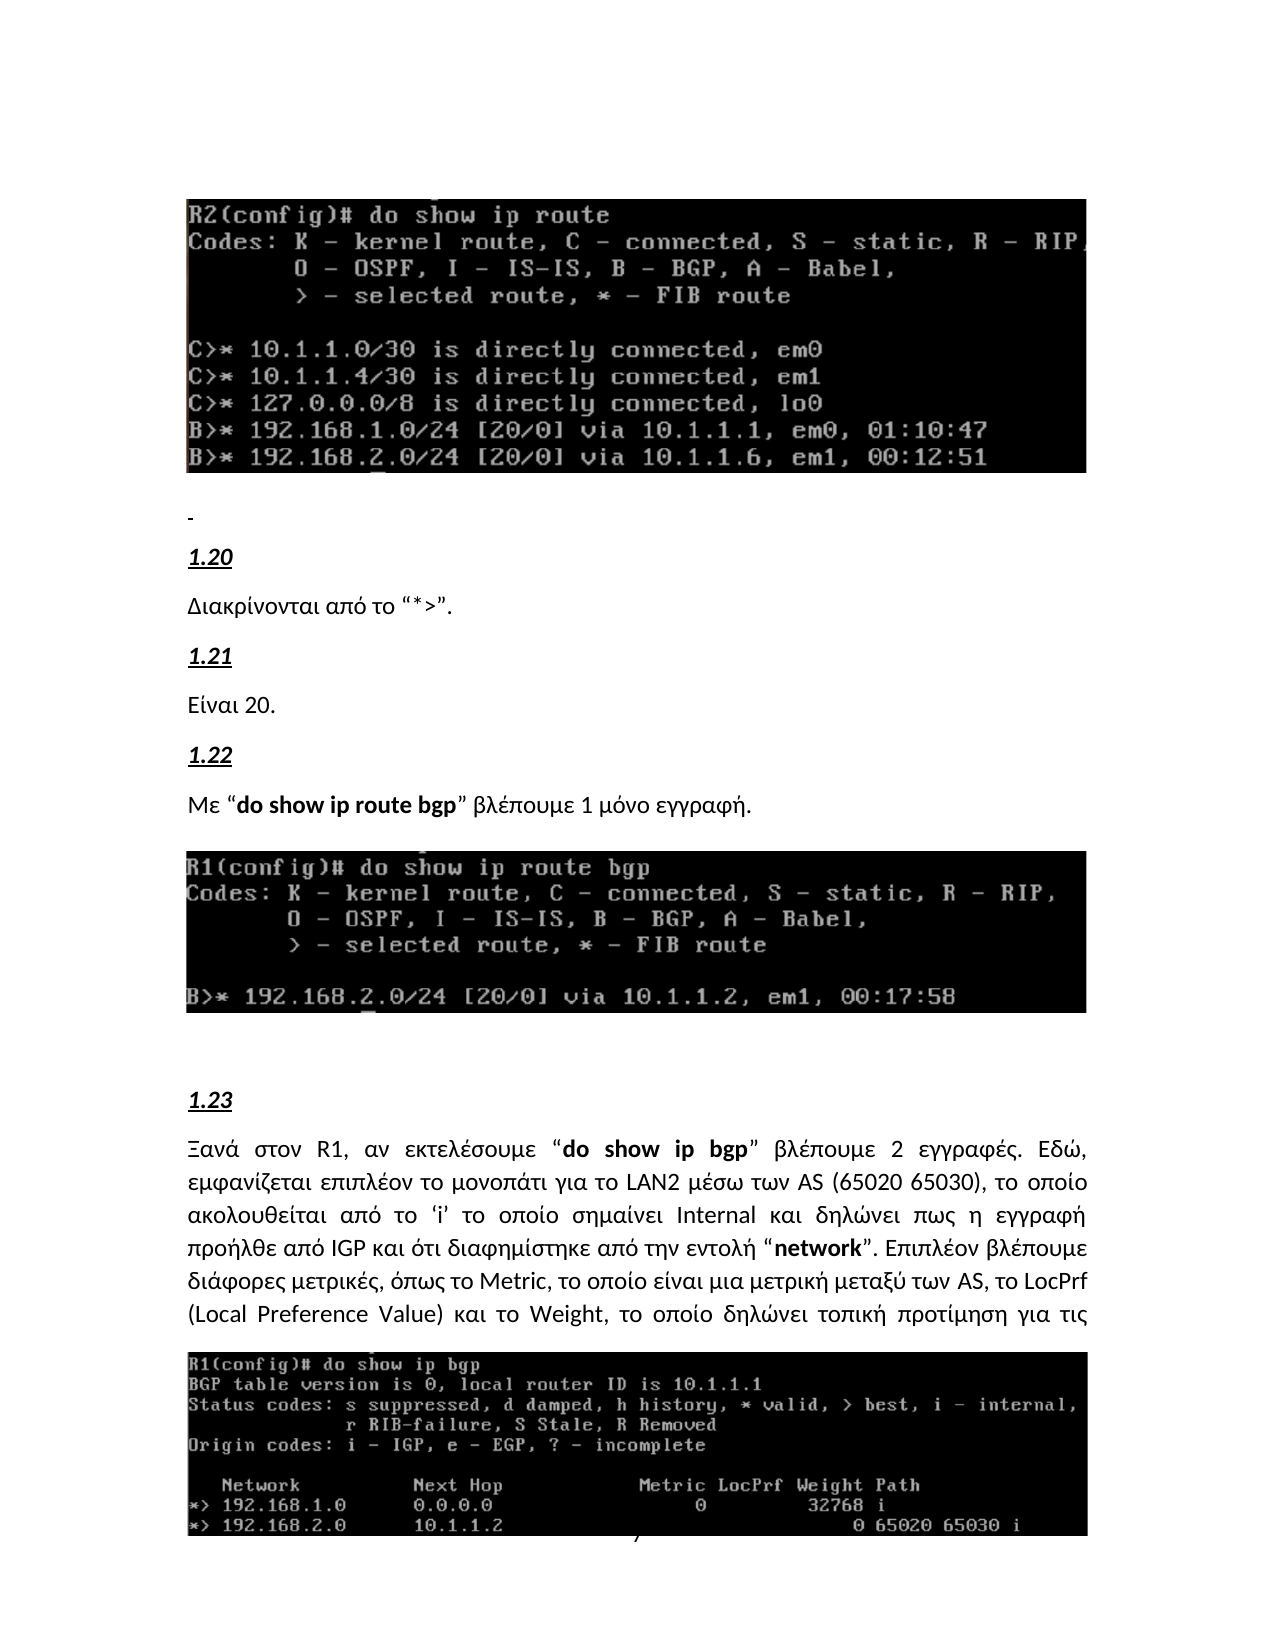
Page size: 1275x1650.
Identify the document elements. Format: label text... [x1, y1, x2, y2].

text 1.20 [187, 541, 1087, 571]
text 1.22 [187, 739, 1087, 770]
picture [187, 1352, 1088, 1536]
text Διακρίνονται από το “*>”. [187, 590, 1087, 621]
text Με “do show ip route bgp” βλέπουμε 1 μόνο εγγραφή. [187, 789, 1087, 819]
text 1.23 [187, 1084, 1087, 1114]
text 1.21 [187, 640, 1087, 671]
picture [186, 199, 1087, 473]
text Είναι 20. [187, 689, 1087, 720]
picture [186, 851, 1087, 1013]
